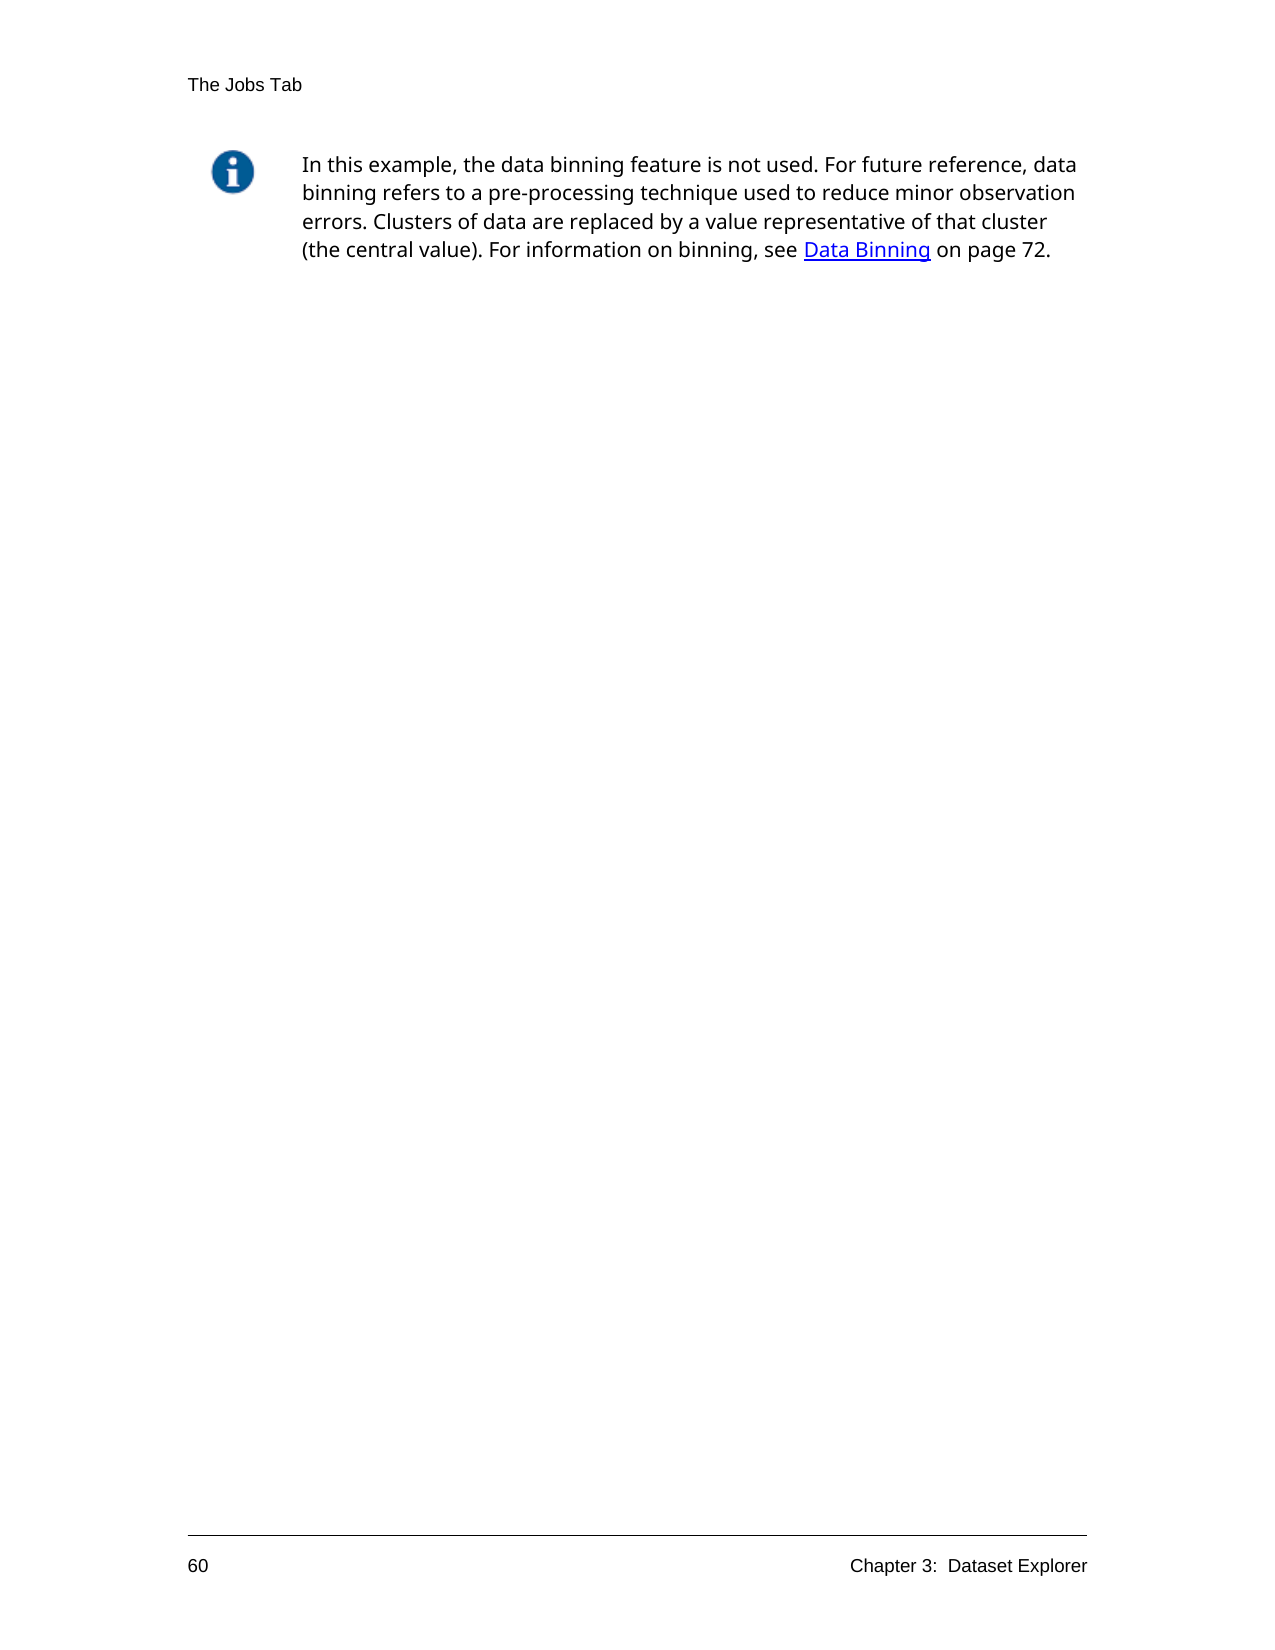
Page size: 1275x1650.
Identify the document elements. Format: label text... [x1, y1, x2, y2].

picture [205, 150, 262, 196]
table_header [176, 150, 291, 282]
